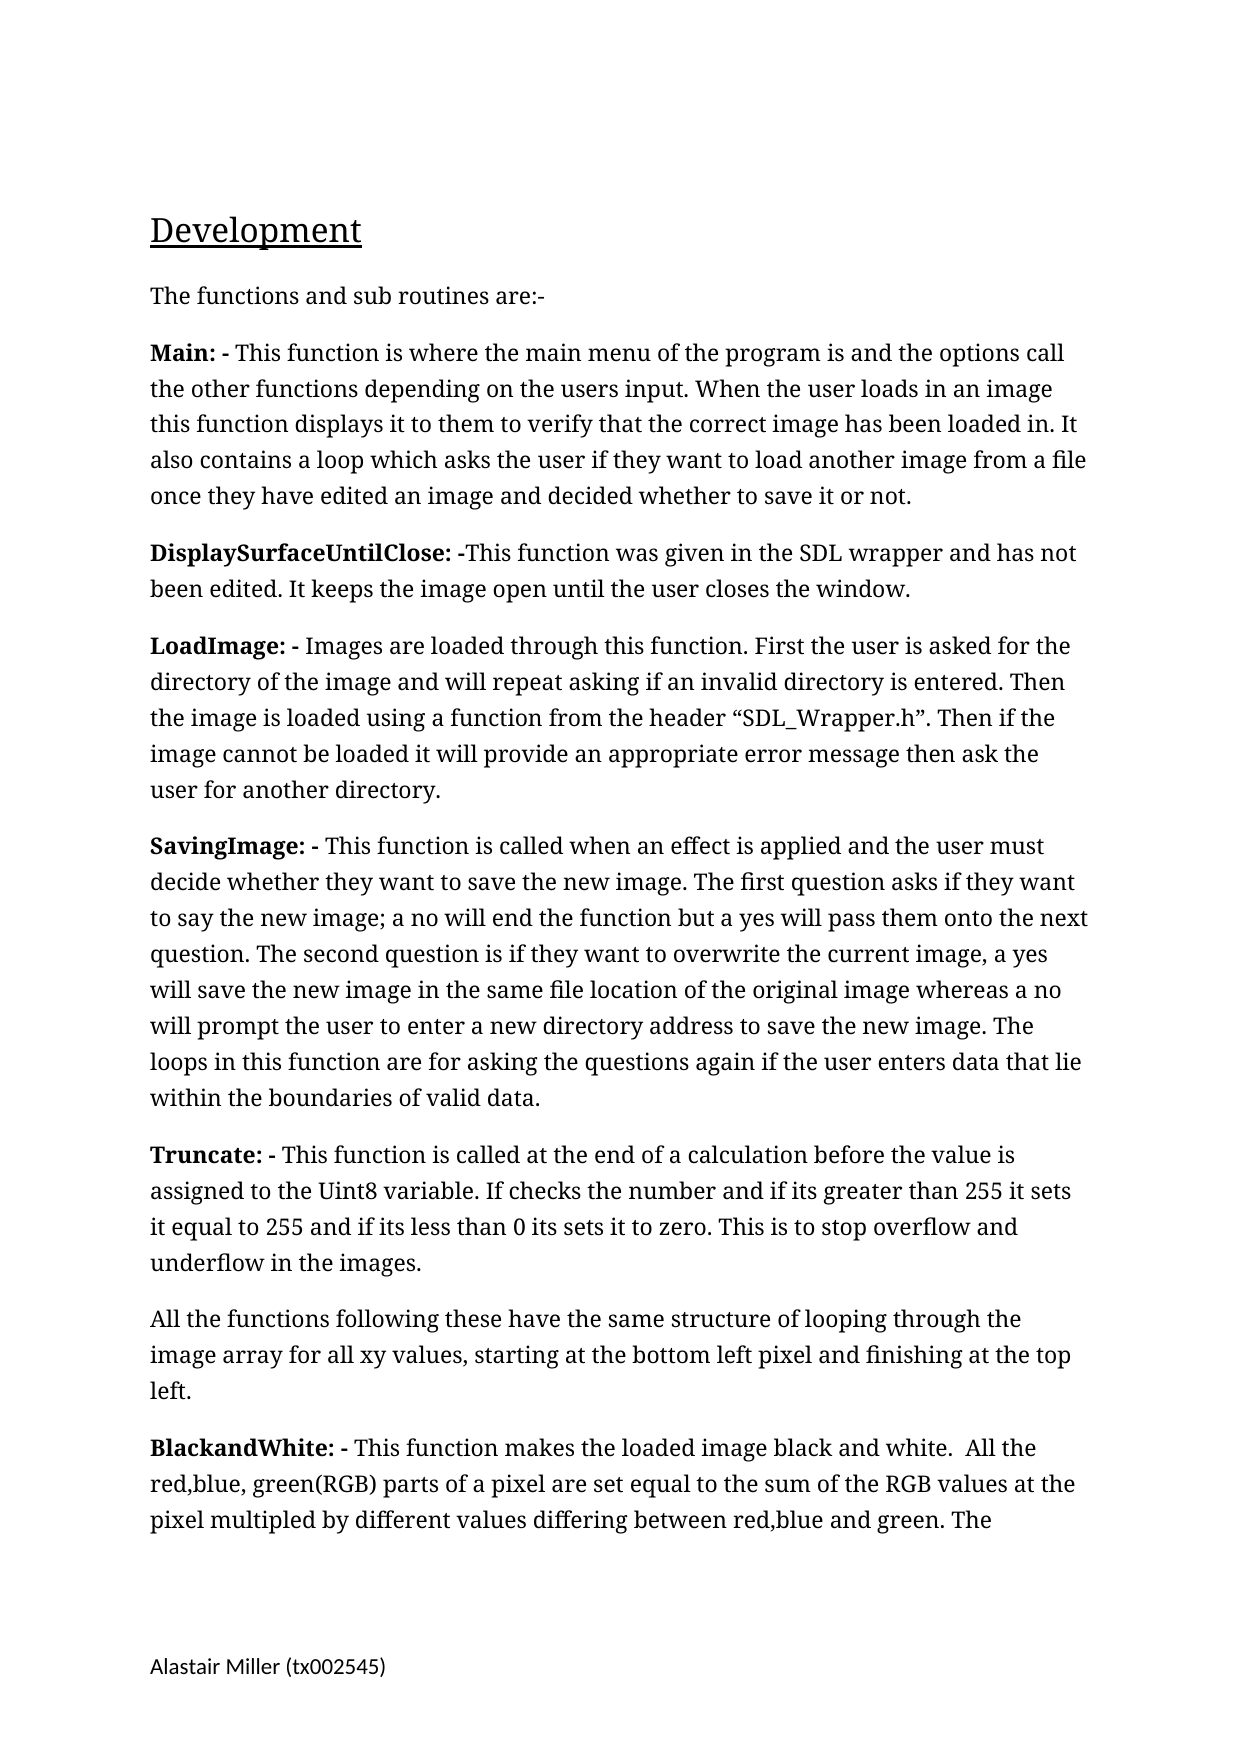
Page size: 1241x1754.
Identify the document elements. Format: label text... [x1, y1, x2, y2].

text All the functions following these have the same structure of looping through the image array for all xy values, starting at the bottom left pixel and finishing at the top left. [150, 1303, 1090, 1406]
text LoadImage: - Images are loaded through this function. First the user is asked for the directory of the image and will repeat asking if an invalid directory is entered. Then the image is loaded using a function from the header “SDL_Wrapper.h”. Then if the image cannot be loaded it will provide an appropriate error message then ask the user for another directory. [150, 630, 1090, 805]
text Main: - This function is where the main menu of the program is and the options call the other functions depending on the users input. When the user loads in an image this function displays it to them to verify that the correct image has been loaded in. It also contains a loop which asks the user if they want to load another image from a file once they have edited an image and decided whether to save it or not. [150, 337, 1090, 512]
text Development [150, 207, 1090, 252]
text The functions and sub routines are:- [150, 280, 1090, 311]
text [150, 1432, 1090, 1535]
text Truncate: - This function is called at the end of a calculation before the value is assigned to the Uint8 variable. If checks the number and if its greater than 255 it sets it equal to 255 and if its less than 0 its sets it to zero. This is to stop overflow and underflow in the images. [150, 1139, 1090, 1278]
text SavingImage: - This function is called when an effect is applied and the user must decide whether they want to save the new image. The first question asks if they want to say the new image; a no will end the function but a yes will pass them onto the next question. The second question is if they want to overwrite the current image, a yes will save the new image in the same file location of the original image whereas a no will prompt the user to enter a new directory address to save the new image. The loops in this function are for asking the questions again if the user enters data that lie within the boundaries of valid data. [150, 830, 1090, 1113]
text DisplaySurfaceUntilClose: -This function was given in the SDL wrapper and has not been edited. It keeps the image open until the user closes the window. [150, 537, 1090, 604]
